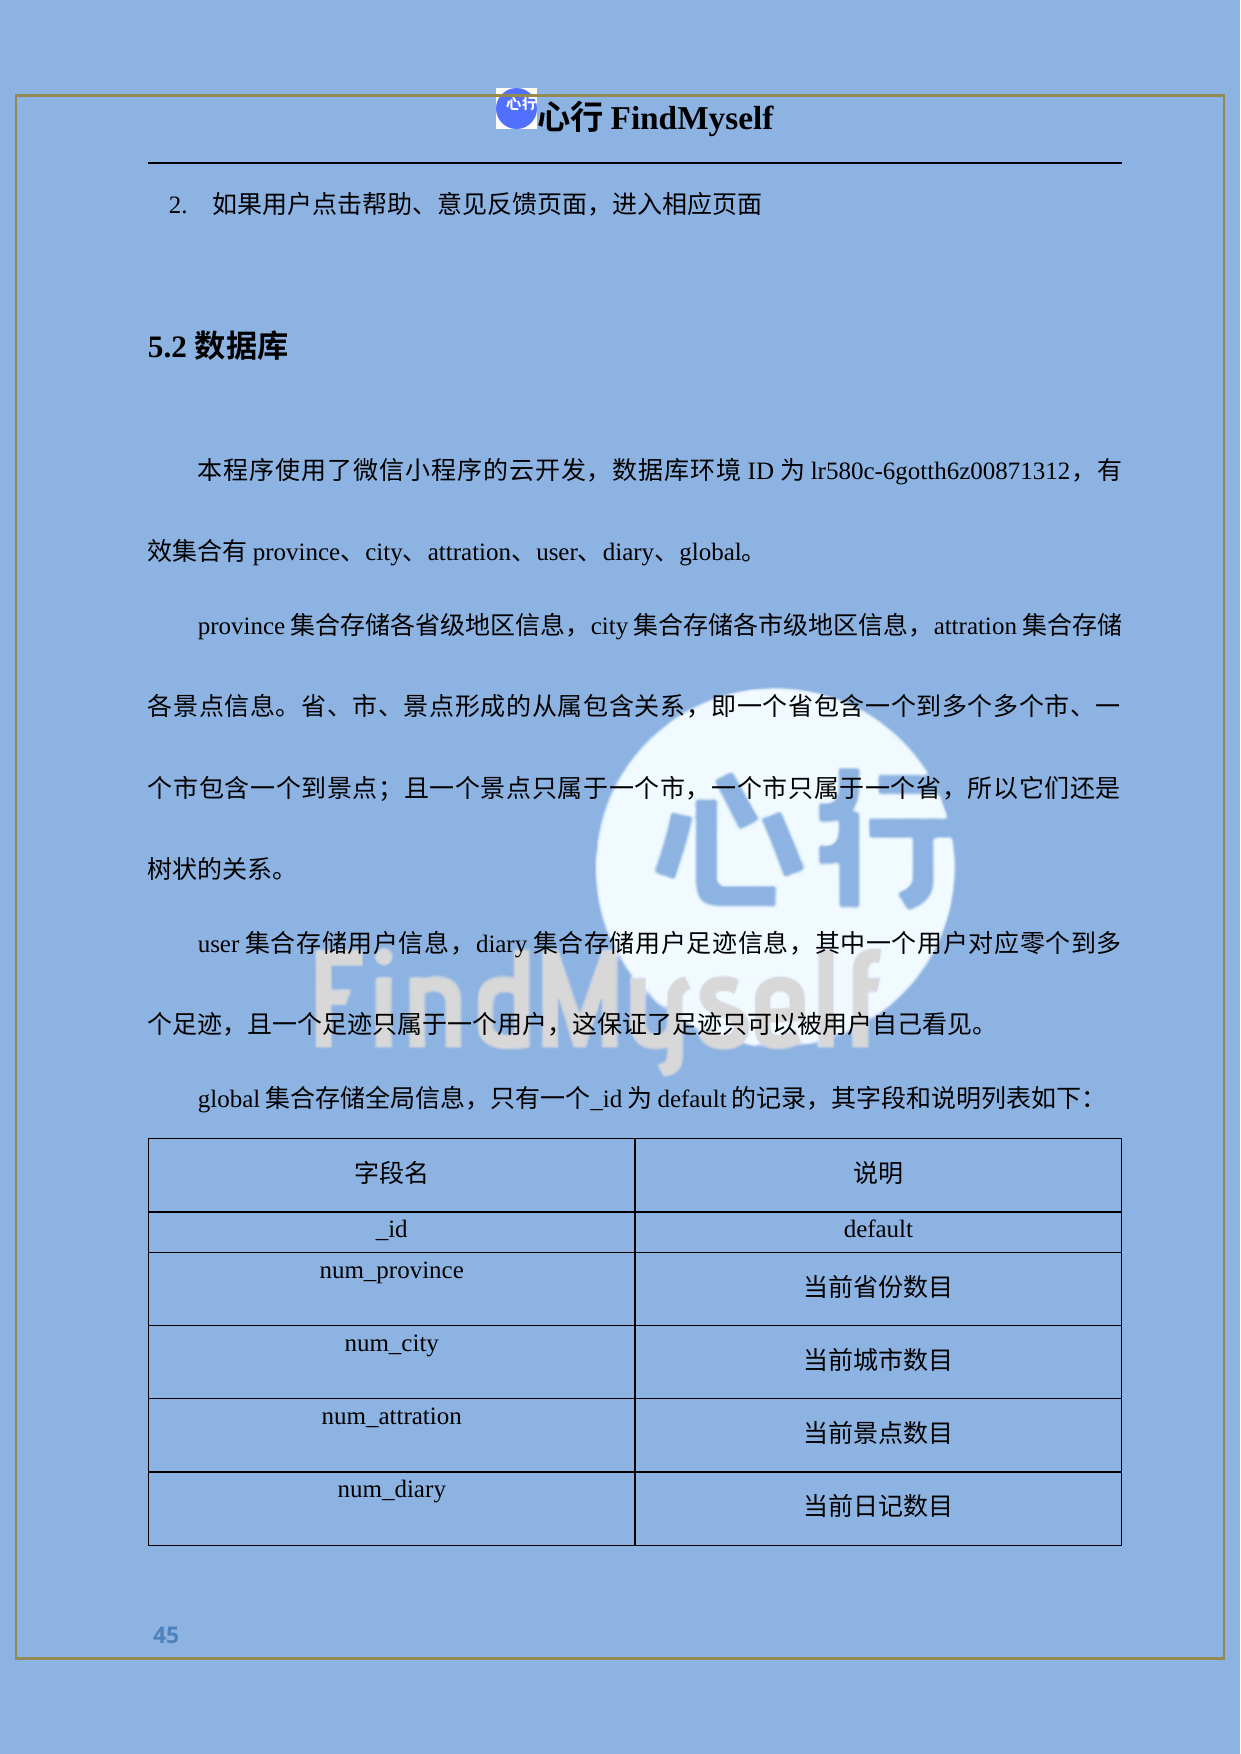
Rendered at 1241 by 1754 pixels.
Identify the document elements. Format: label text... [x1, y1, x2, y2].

text global集合存储全局信息，只有一个_id为default的记录，其字段和说明列表如下： [148, 1064, 1122, 1129]
table_cell 当前省份数目 [636, 1253, 1121, 1325]
picture [496, 97, 537, 129]
text 本程序使用了微信小程序的云开发，数据库环境ID为lr580c-6gotth6z00871312，有效集合有province、city、attration、user、diary、global。 [148, 436, 1122, 582]
table_cell num_city [149, 1326, 634, 1398]
table_cell num_diary [149, 1473, 634, 1544]
table_header 说明 [636, 1139, 1121, 1211]
table_cell 当前日记数目 [636, 1473, 1121, 1544]
table_cell 当前城市数目 [636, 1326, 1121, 1398]
table_cell num_province [149, 1253, 634, 1325]
text user集合存储用户信息，diary集合存储用户足迹信息，其中一个用户对应零个到多个足迹，且一个足迹只属于一个用户，这保证了足迹只可以被用户自己看见。 [148, 909, 1122, 1055]
table_cell default [636, 1213, 1121, 1252]
list 如果用户点击帮助、意见反馈页面，进入相应页面 [168, 170, 1122, 235]
picture [496, 88, 537, 94]
table_header 字段名 [149, 1139, 634, 1211]
table_cell 当前景点数目 [636, 1399, 1121, 1471]
table_cell num_attration [149, 1399, 634, 1471]
text 5.2 数据库 [148, 311, 1122, 376]
table_cell _id [149, 1213, 634, 1252]
text province集合存储各省级地区信息，city集合存储各市级地区信息，attration集合存储各景点信息。省、市、景点形成的从属包含关系，即一个省包含一个到多个多个市、一个市包含一个到景点；且一个景点只属于一个市，一个市只属于一个省，所以它们还是树状的关系。 [148, 591, 1122, 900]
